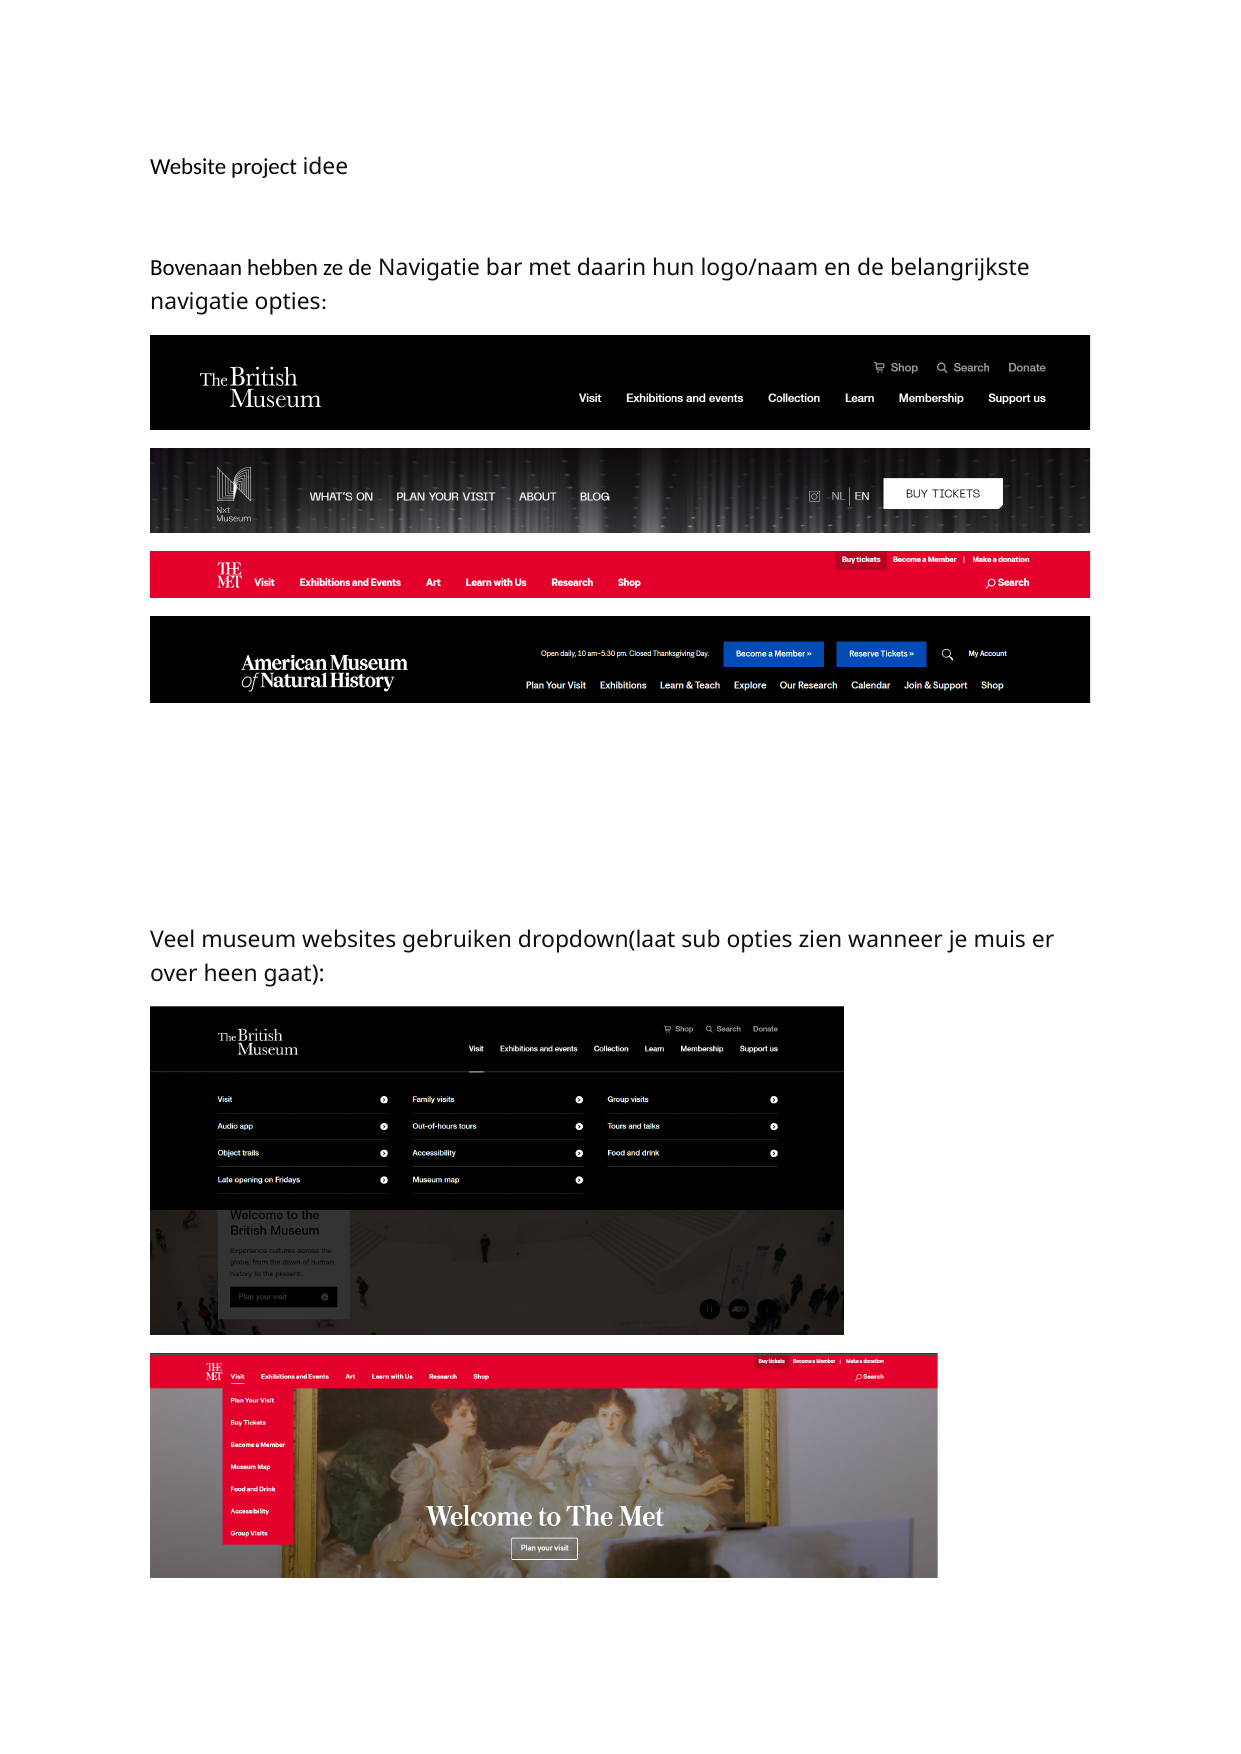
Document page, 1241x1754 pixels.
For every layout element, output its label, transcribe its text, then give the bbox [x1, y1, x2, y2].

text Veel museum websites gebruiken dropdown(laat sub opties zien wanneer je muis er over heen gaat): [150, 923, 1090, 988]
picture [150, 616, 1091, 703]
text Bovenaan hebben ze de Navigatie bar met daarin hun logo/naam en de belangrijkste navigatie opties: [150, 251, 1090, 316]
picture [150, 448, 1091, 533]
picture [150, 1353, 938, 1578]
picture [150, 551, 1091, 598]
picture [150, 335, 1091, 430]
text Website project idee [150, 150, 1090, 181]
picture [150, 1006, 844, 1335]
